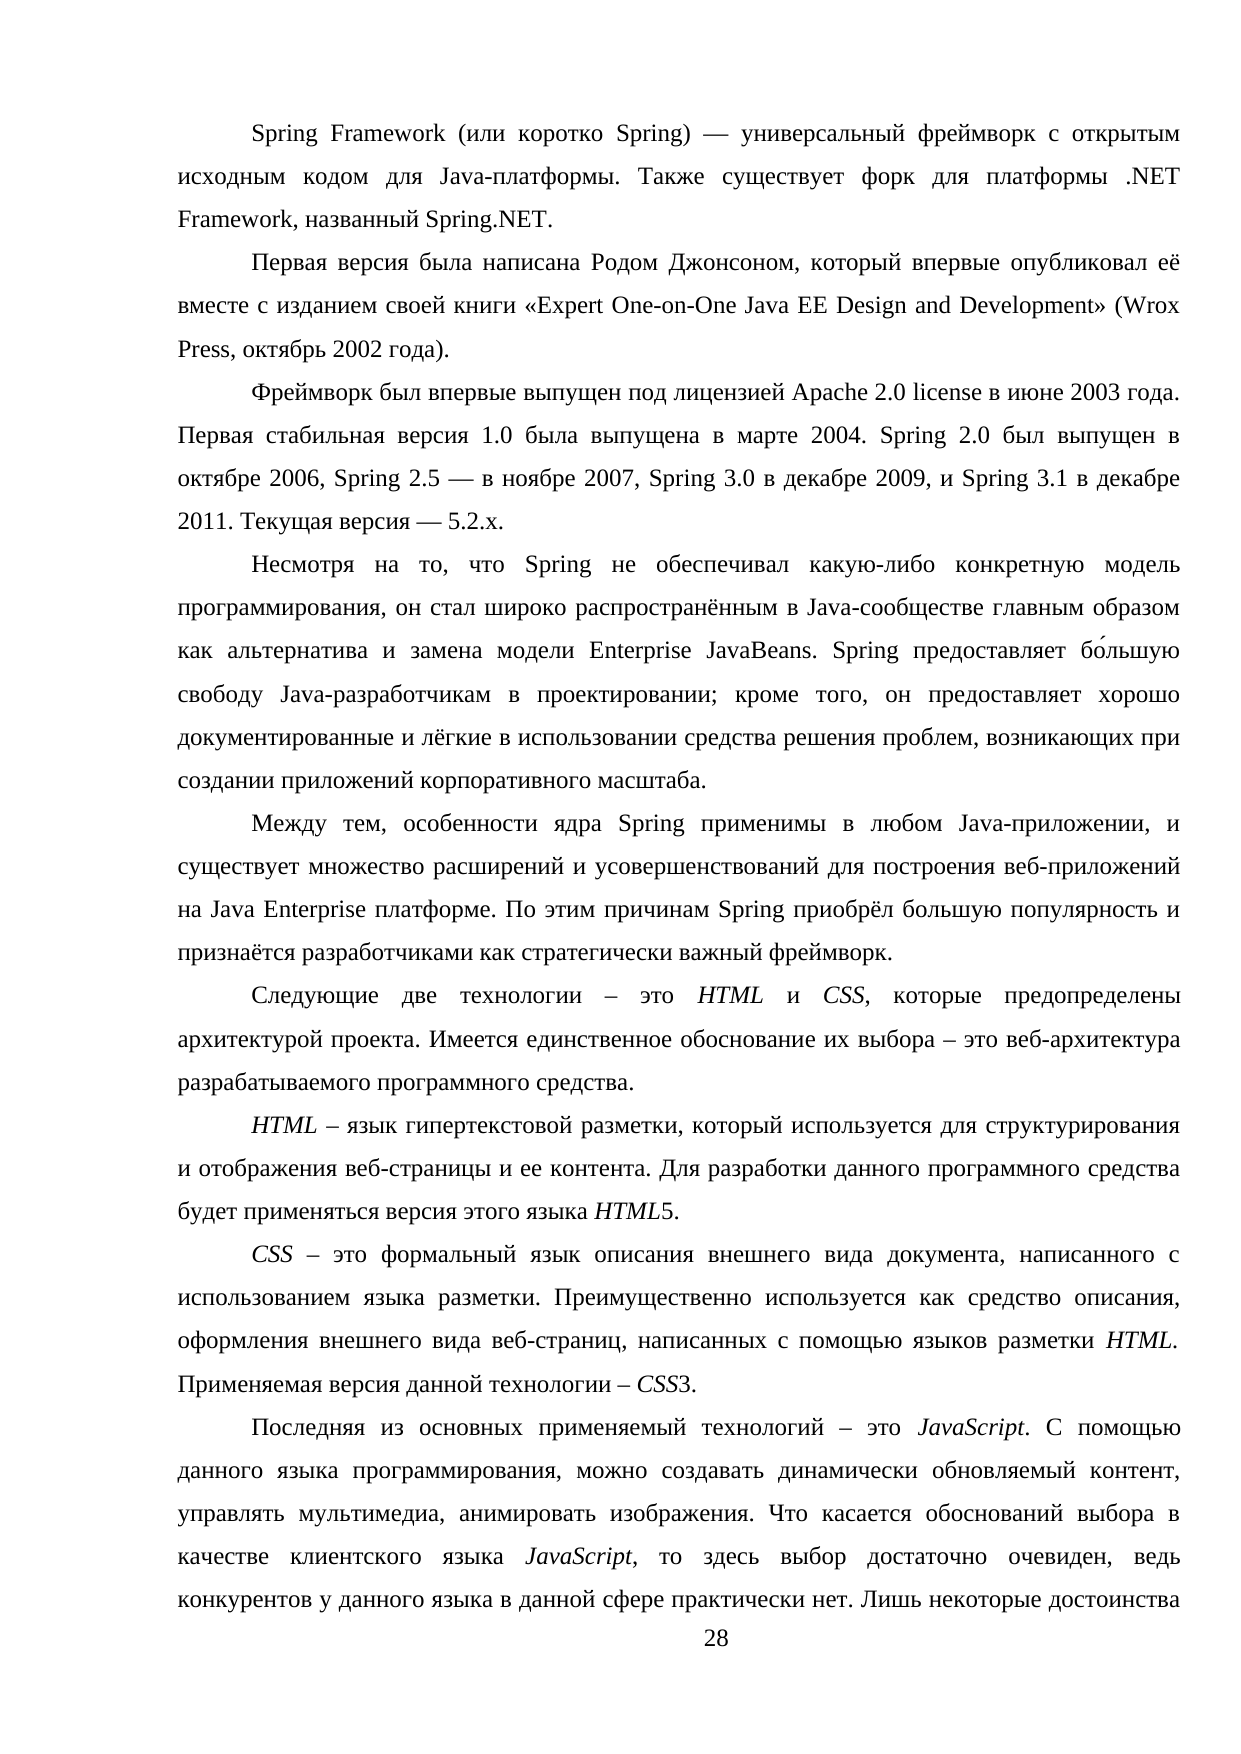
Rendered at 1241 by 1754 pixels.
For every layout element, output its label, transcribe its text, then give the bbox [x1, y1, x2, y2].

text HTML – язык гипертекстовой разметки, который используется для структурирования и отображения веб-страницы и ее контента. Для разработки данного программного средства будет применяться версия этого языка HTML5. [177, 1110, 1181, 1225]
text CSS – это формальный язык описания внешнего вида документа, написанного с использованием языка разметки. Преимущественно используется как средство описания, оформления внешнего вида веб-страниц, написанных с помощью языков разметки HTML. Применяемая версия данной технологии – CSS3. [177, 1239, 1181, 1397]
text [177, 1412, 1181, 1613]
text Фреймворк был впервые выпущен под лицензией Apache 2.0 license в июне 2003 года. Первая стабильная версия 1.0 была выпущена в марте 2004. Spring 2.0 был выпущен в октябре 2006, Spring 2.5 — в ноябре 2007, Spring 3.0 в декабре 2009, и Spring 3.1 в декабре 2011. Текущая версия — 5.2.x. [177, 377, 1181, 535]
text Spring Framework (или коротко Spring) — универсальный фреймворк с открытым исходным кодом для Java-платформы. Также существует форк для платформы .NET Framework, названный Spring.NET. [177, 118, 1181, 233]
text Между тем, особенности ядра Spring применимы в любом Java-приложении, и существует множество расширений и усовершенствований для построения веб-приложений на Java Enterprise платформе. По этим причинам Spring приобрёл большую популярность и признаётся разработчиками как стратегически важный фреймворк. [177, 808, 1181, 966]
text Следующие две технологии – это HTML и CSS, которые предопределены архитектурой проекта. Имеется единственное обоснование их выбора – это веб-архитектура разрабатываемого программного средства. [177, 981, 1181, 1096]
text Первая версия была написана Родом Джонсоном, который впервые опубликовал её вместе с изданием своей книги «Expert One-on-One Java EE Design and Development» (Wrox Press, октябрь 2002 года). [177, 247, 1181, 362]
text Несмотря на то, что Spring не обеспечивал какую-либо конкретную модель программирования, он стал широко распространённым в Java-сообществе главным образом как альтернатива и замена модели Enterprise JavaBeans. Spring предоставляет бо́льшую свободу Java-разработчикам в проектировании; кроме того, он предоставляет хорошо документированные и лёгкие в использовании средства решения проблем, возникающих при создании приложений корпоративного масштаба. [177, 549, 1181, 794]
